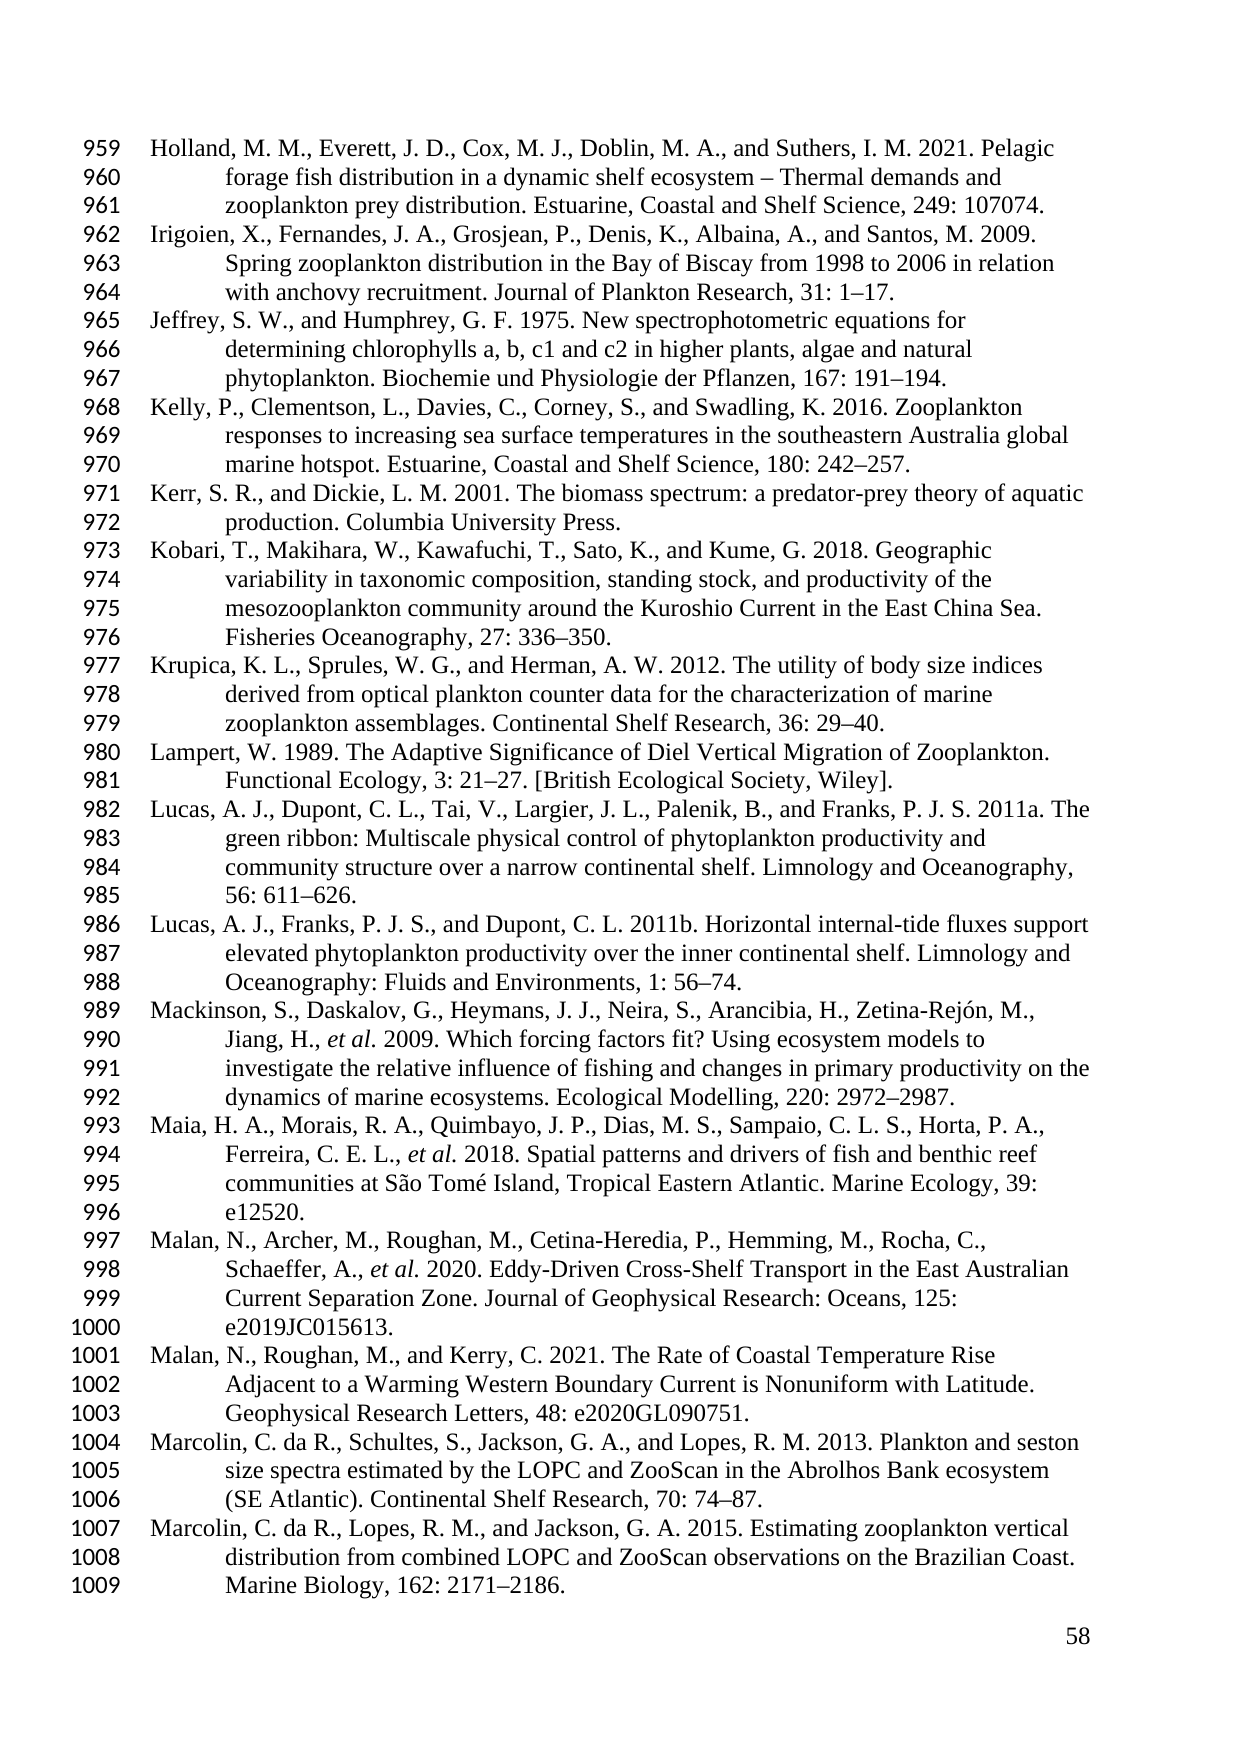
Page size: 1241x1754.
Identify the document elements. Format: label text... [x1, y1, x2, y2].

text Irigoien, X., Fernandes, J. A., Grosjean, P., Denis, K., Albaina, A., and Santos, M. 2009. Spring zooplankton distribution in the Bay of Biscay from 1998 to 2006 in relation with anchovy recruitment. Journal of Plankton Research, 31: 1–17. [150, 219, 1090, 305]
text Holland, M. M., Everett, J. D., Cox, M. J., Doblin, M. A., and Suthers, I. M. 2021. Pelagic forage fish distribution in a dynamic shelf ecosystem – Thermal demands and zooplankton prey distribution. Estuarine, Coastal and Shelf Science, 249: 107074. [150, 133, 1090, 219]
text Kelly, P., Clementson, L., Davies, C., Corney, S., and Swadling, K. 2016. Zooplankton responses to increasing sea surface temperatures in the southeastern Australia global marine hotspot. Estuarine, Coastal and Shelf Science, 180: 242–257. [150, 392, 1090, 478]
text Malan, N., Archer, M., Roughan, M., Cetina-Heredia, P., Hemming, M., Rocha, C., Schaeffer, A., et al. 2020. Eddy-Driven Cross-Shelf Transport in the East Australian Current Separation Zone. Journal of Geophysical Research: Oceans, 125: e2019JC015613. [150, 1225, 1090, 1340]
text Krupica, K. L., Sprules, W. G., and Herman, A. W. 2012. The utility of body size indices derived from optical plankton counter data for the characterization of marine zooplankton assemblages. Continental Shelf Research, 36: 29–40. [150, 650, 1090, 737]
text Lucas, A. J., Franks, P. J. S., and Dupont, C. L. 2011b. Horizontal internal-tide fluxes support elevated phytoplankton productivity over the inner continental shelf. Limnology and Oceanography: Fluids and Environments, 1: 56–74. [150, 909, 1090, 995]
text Maia, H. A., Morais, R. A., Quimbayo, J. P., Dias, M. S., Sampaio, C. L. S., Horta, P. A., Ferreira, C. E. L., et al. 2018. Spatial patterns and drivers of fish and benthic reef communities at São Tomé Island, Tropical Eastern Atlantic. Marine Ecology, 39: e12520. [150, 1110, 1090, 1225]
text Lampert, W. 1989. The Adaptive Significance of Diel Vertical Migration of Zooplankton. Functional Ecology, 3: 21–27. [British Ecological Society, Wiley]. [150, 737, 1090, 794]
text Lucas, A. J., Dupont, C. L., Tai, V., Largier, J. L., Palenik, B., and Franks, P. J. S. 2011a. The green ribbon: Multiscale physical control of phytoplankton productivity and community structure over a narrow continental shelf. Limnology and Oceanography, 56: 611–626. [150, 794, 1090, 909]
text Kerr, S. R., and Dickie, L. M. 2001. The biomass spectrum: a predator-prey theory of aquatic production. Columbia University Press. [150, 478, 1090, 535]
text Kobari, T., Makihara, W., Kawafuchi, T., Sato, K., and Kume, G. 2018. Geographic variability in taxonomic composition, standing stock, and productivity of the mesozooplankton community around the Kuroshio Current in the East China Sea. Fisheries Oceanography, 27: 336–350. [150, 535, 1090, 650]
text Mackinson, S., Daskalov, G., Heymans, J. J., Neira, S., Arancibia, H., Zetina-Rejón, M., Jiang, H., et al. 2009. Which forcing factors fit? Using ecosystem models to investigate the relative influence of fishing and changes in primary productivity on the dynamics of marine ecosystems. Ecological Modelling, 220: 2972–2987. [150, 995, 1090, 1110]
text Marcolin, C. da R., Lopes, R. M., and Jackson, G. A. 2015. Estimating zooplankton vertical distribution from combined LOPC and ZooScan observations on the Brazilian Coast. Marine Biology, 162: 2171–2186. [150, 1513, 1090, 1599]
text Marcolin, C. da R., Schultes, S., Jackson, G. A., and Lopes, R. M. 2013. Plankton and seston size spectra estimated by the LOPC and ZooScan in the Abrolhos Bank ecosystem (SE Atlantic). Continental Shelf Research, 70: 74–87. [150, 1427, 1090, 1513]
text Jeffrey, S. W., and Humphrey, G. F. 1975. New spectrophotometric equations for determining chlorophylls a, b, c1 and c2 in higher plants, algae and natural phytoplankton. Biochemie und Physiologie der Pflanzen, 167: 191–194. [150, 305, 1090, 392]
text Malan, N., Roughan, M., and Kerry, C. 2021. The Rate of Coastal Temperature Rise Adjacent to a Warming Western Boundary Current is Nonuniform with Latitude. Geophysical Research Letters, 48: e2020GL090751. [150, 1340, 1090, 1427]
